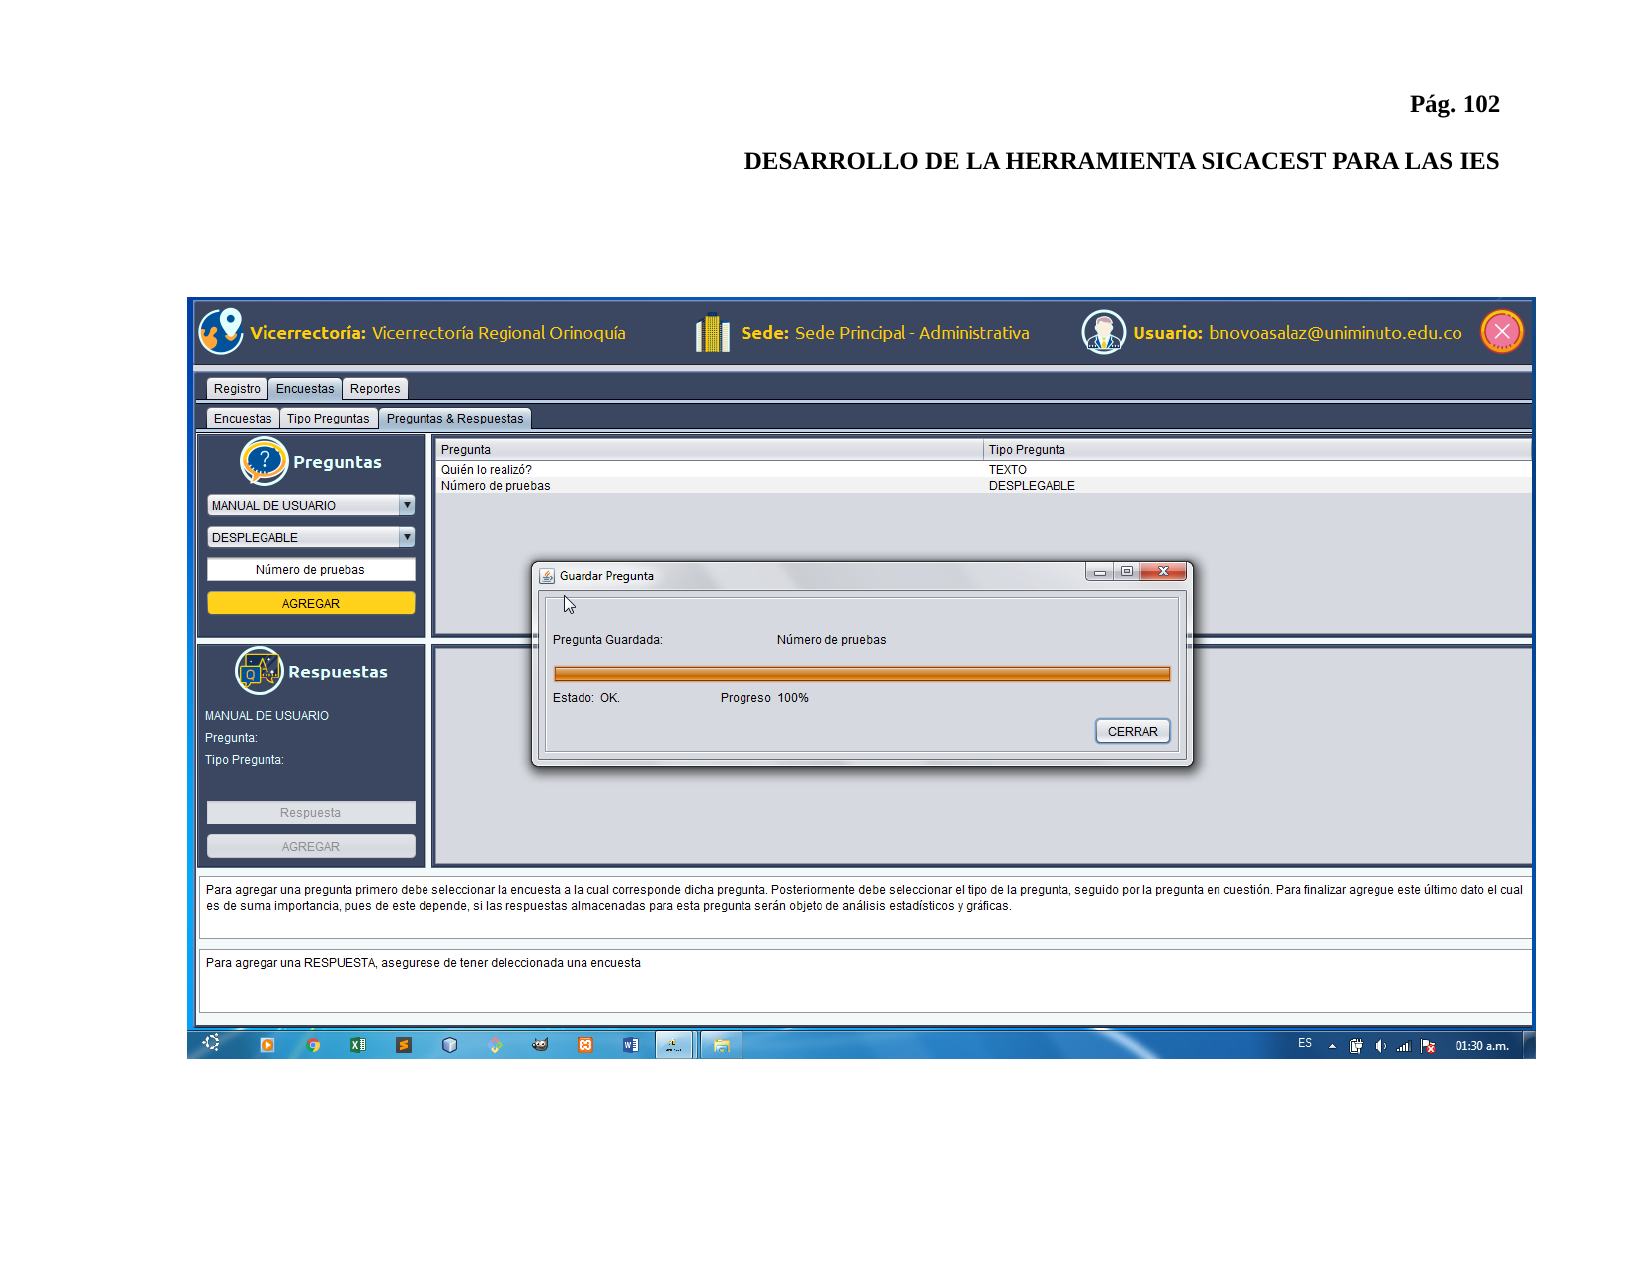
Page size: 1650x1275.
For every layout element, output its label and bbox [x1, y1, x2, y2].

picture [187, 297, 1536, 1059]
